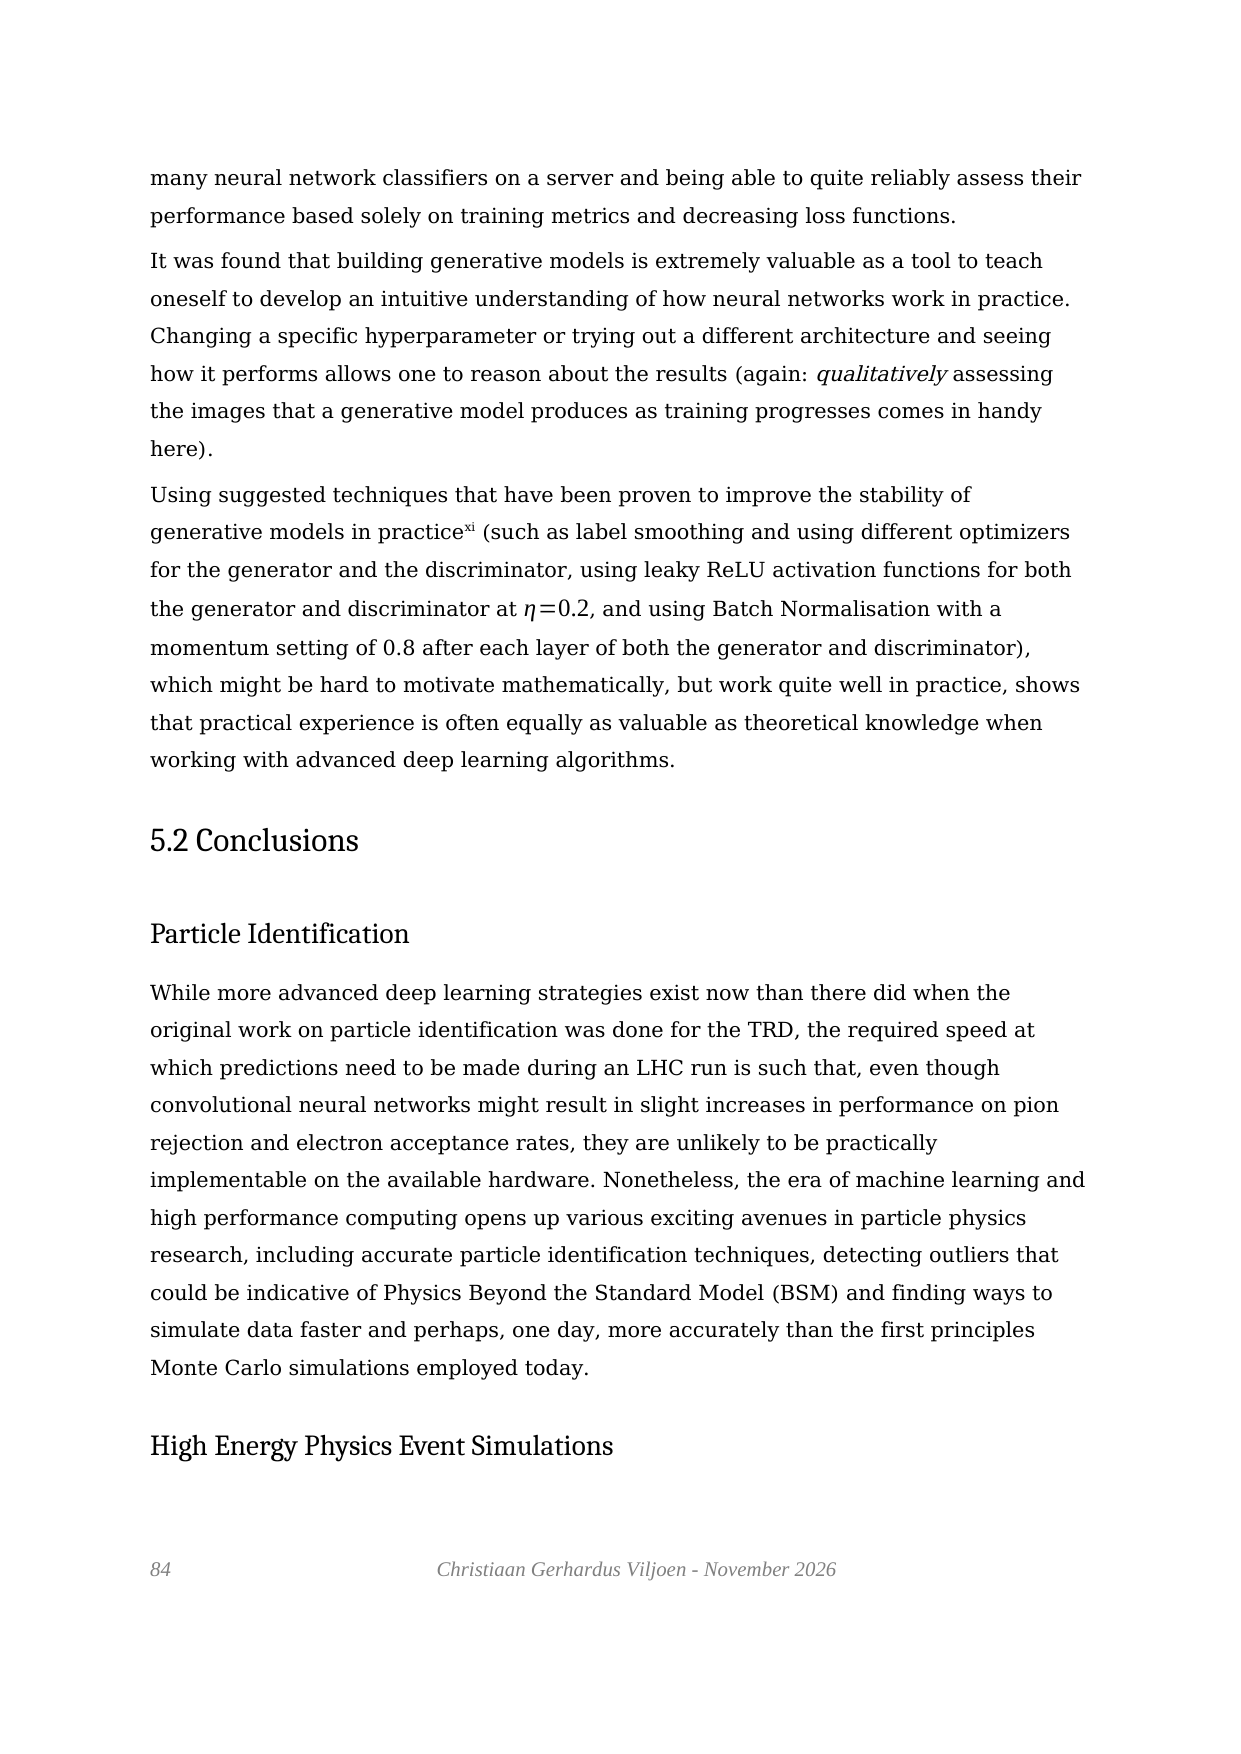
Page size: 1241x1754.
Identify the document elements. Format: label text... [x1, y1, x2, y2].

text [150, 165, 1090, 227]
list Particle Identification [150, 917, 1090, 950]
text Using suggested techniques that have been proven to improve the stability of generative models in practice (such as label smoothing and using different optimizers for the generator and the discriminator, using leaky ReLU activation functions for both the generator and discriminator at , and using Batch Normalisation with a momentum setting of 0.8 after each layer of both the generator and discriminator), which might be hard to motivate mathematically, but work quite well in practice, shows that practical experience is often equally as valuable as theoretical knowledge when working with advanced deep learning algorithms. [150, 482, 1090, 772]
list Conclusions [150, 822, 1090, 860]
list High Energy Physics Event Simulations [150, 1429, 1090, 1463]
text While more advanced deep learning strategies exist now than there did when the original work on particle identification was done for the TRD, the required speed at which predictions need to be made during an LHC run is such that, even though convolutional neural networks might result in slight increases in performance on pion rejection and electron acceptance rates, they are unlikely to be practically implementable on the available hardware. Nonetheless, the era of machine learning and high performance computing opens up various exciting avenues in particle physics research, including accurate particle identification techniques, detecting outliers that could be indicative of Physics Beyond the Standard Model (BSM) and finding ways to simulate data faster and perhaps, one day, more accurately than the first principles Monte Carlo simulations employed today. [150, 979, 1090, 1379]
text It was found that building generative models is extremely valuable as a tool to teach oneself to develop an intuitive understanding of how neural networks work in practice. Changing a specific hyperparameter or trying out a different architecture and seeing how it performs allows one to reason about the results (again: qualitatively assessing the images that a generative model produces as training progresses comes in handy here). [150, 248, 1090, 461]
